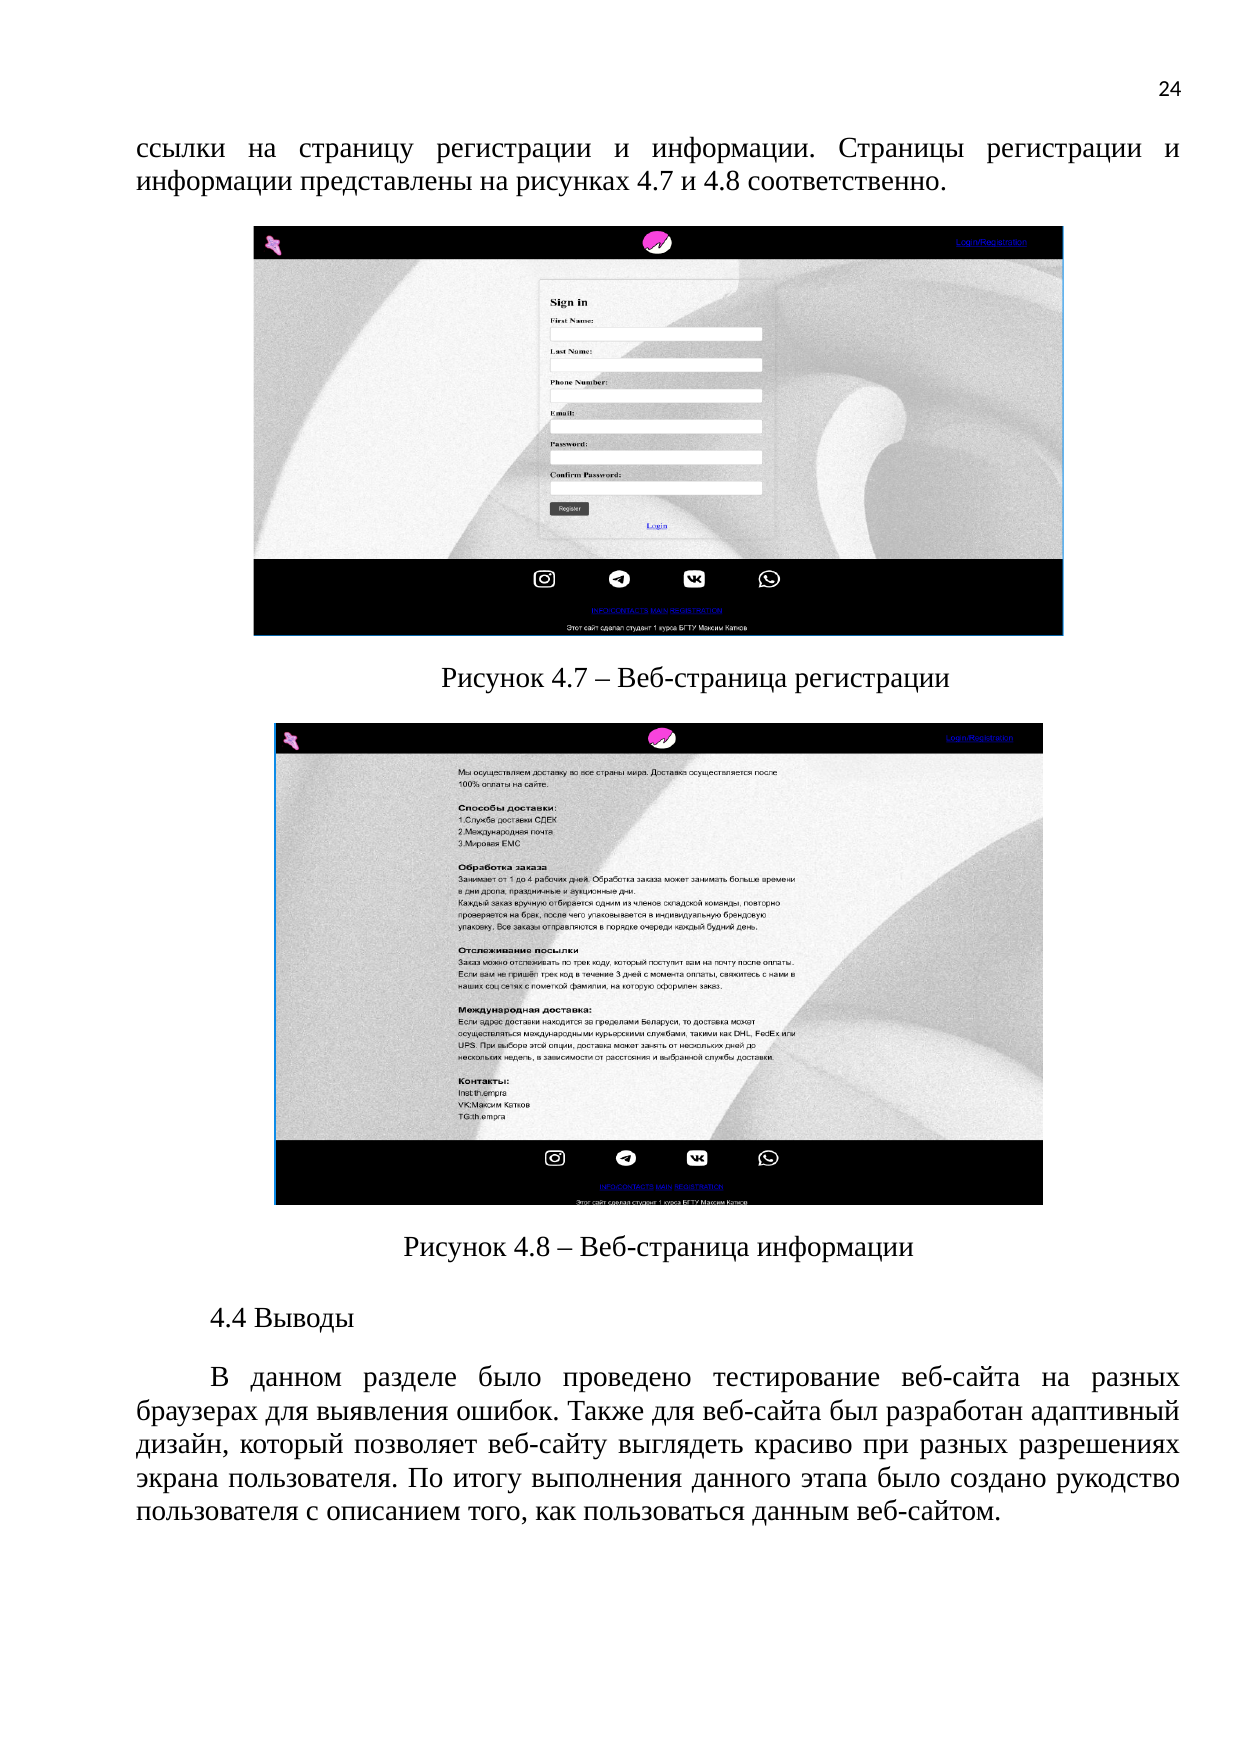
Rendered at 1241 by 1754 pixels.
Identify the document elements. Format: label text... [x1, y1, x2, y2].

text В данном разделе было проведено тестирование веб-сайта на разных браузерах для выявления ошибок. Также для веб-сайта был разработан адаптивный дизайн, который позволяет веб-сайту выглядеть красиво при разных разрешениях экрана пользователя. По итогу выполнения данного этапа было создано рукодство пользователя с описанием того, как пользоваться данным веб-сайтом. [136, 1359, 1181, 1527]
picture [253, 226, 1064, 636]
picture [274, 723, 1043, 1205]
text 4.4 Выводы [136, 1301, 1181, 1334]
text Рисунок 4.8 – Веб-страница информации [136, 1229, 1181, 1263]
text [136, 130, 1181, 197]
text Рисунок 4.7 – Веб-страница регистрации [136, 661, 1181, 694]
